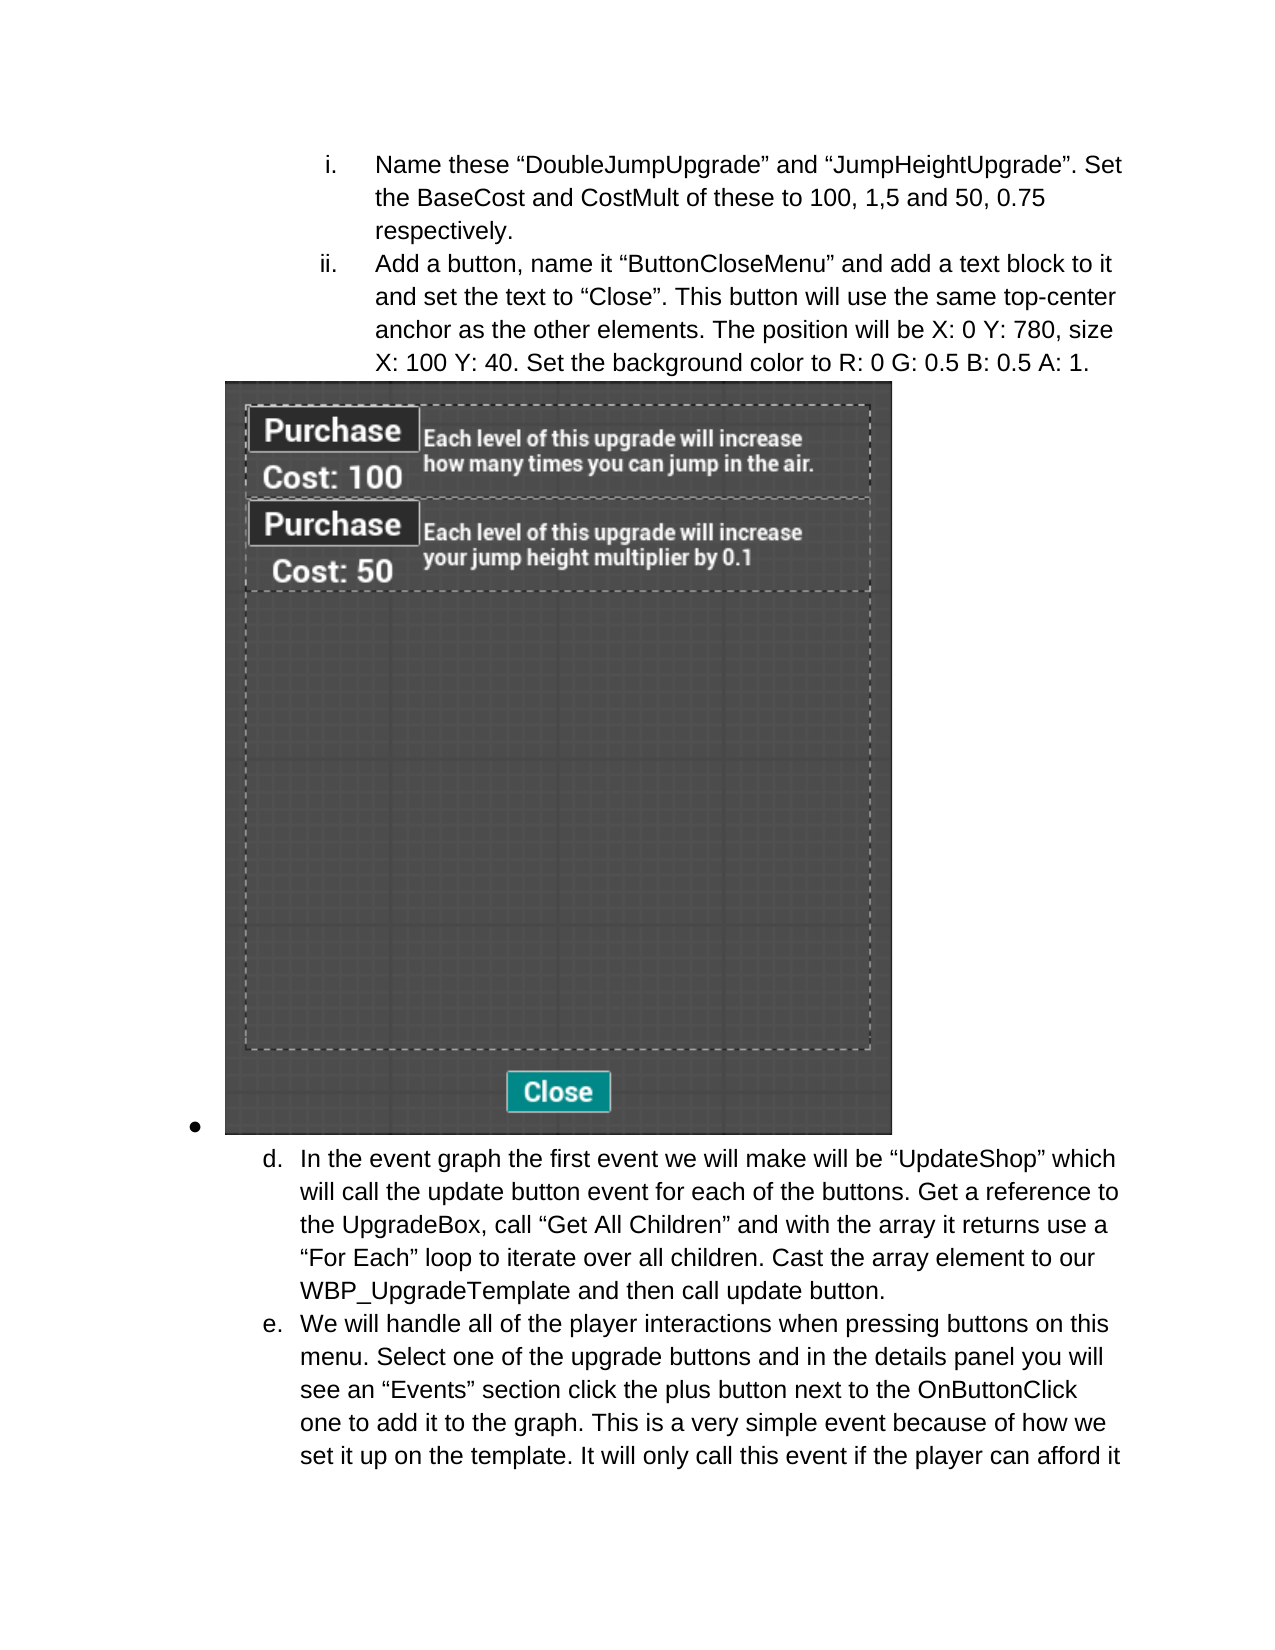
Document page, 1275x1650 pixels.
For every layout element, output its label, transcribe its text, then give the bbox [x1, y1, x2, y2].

list In the event graph the first event we will make will be “UpdateShop” which will call the update button event for each of the buttons. Get a reference to the UpgradeBox, call “Get All Children” and with the array it returns use a “For Each” loop to iterate over all children. Cast the array element to our WBP_UpgradeTemplate and then call update button. [262, 1144, 1125, 1305]
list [262, 1309, 1125, 1470]
picture [225, 381, 893, 1135]
list Name these “DoubleJumpUpgrade” and “JumpHeightUpgrade”. Set the BaseCost and CostMult of these to 100, 1,5 and 50, 0.75 respectively. [337, 150, 1125, 245]
list Add a button, name it “ButtonCloseMenu” and add a text block to it and set the text to “Close”. This button will use the same top-center anchor as the other elements. The position will be X: 0 Y: 780, size X: 100 Y: 40. Set the background color to R: 0 G: 0.5 B: 0.5 A: 1. [337, 249, 1125, 377]
